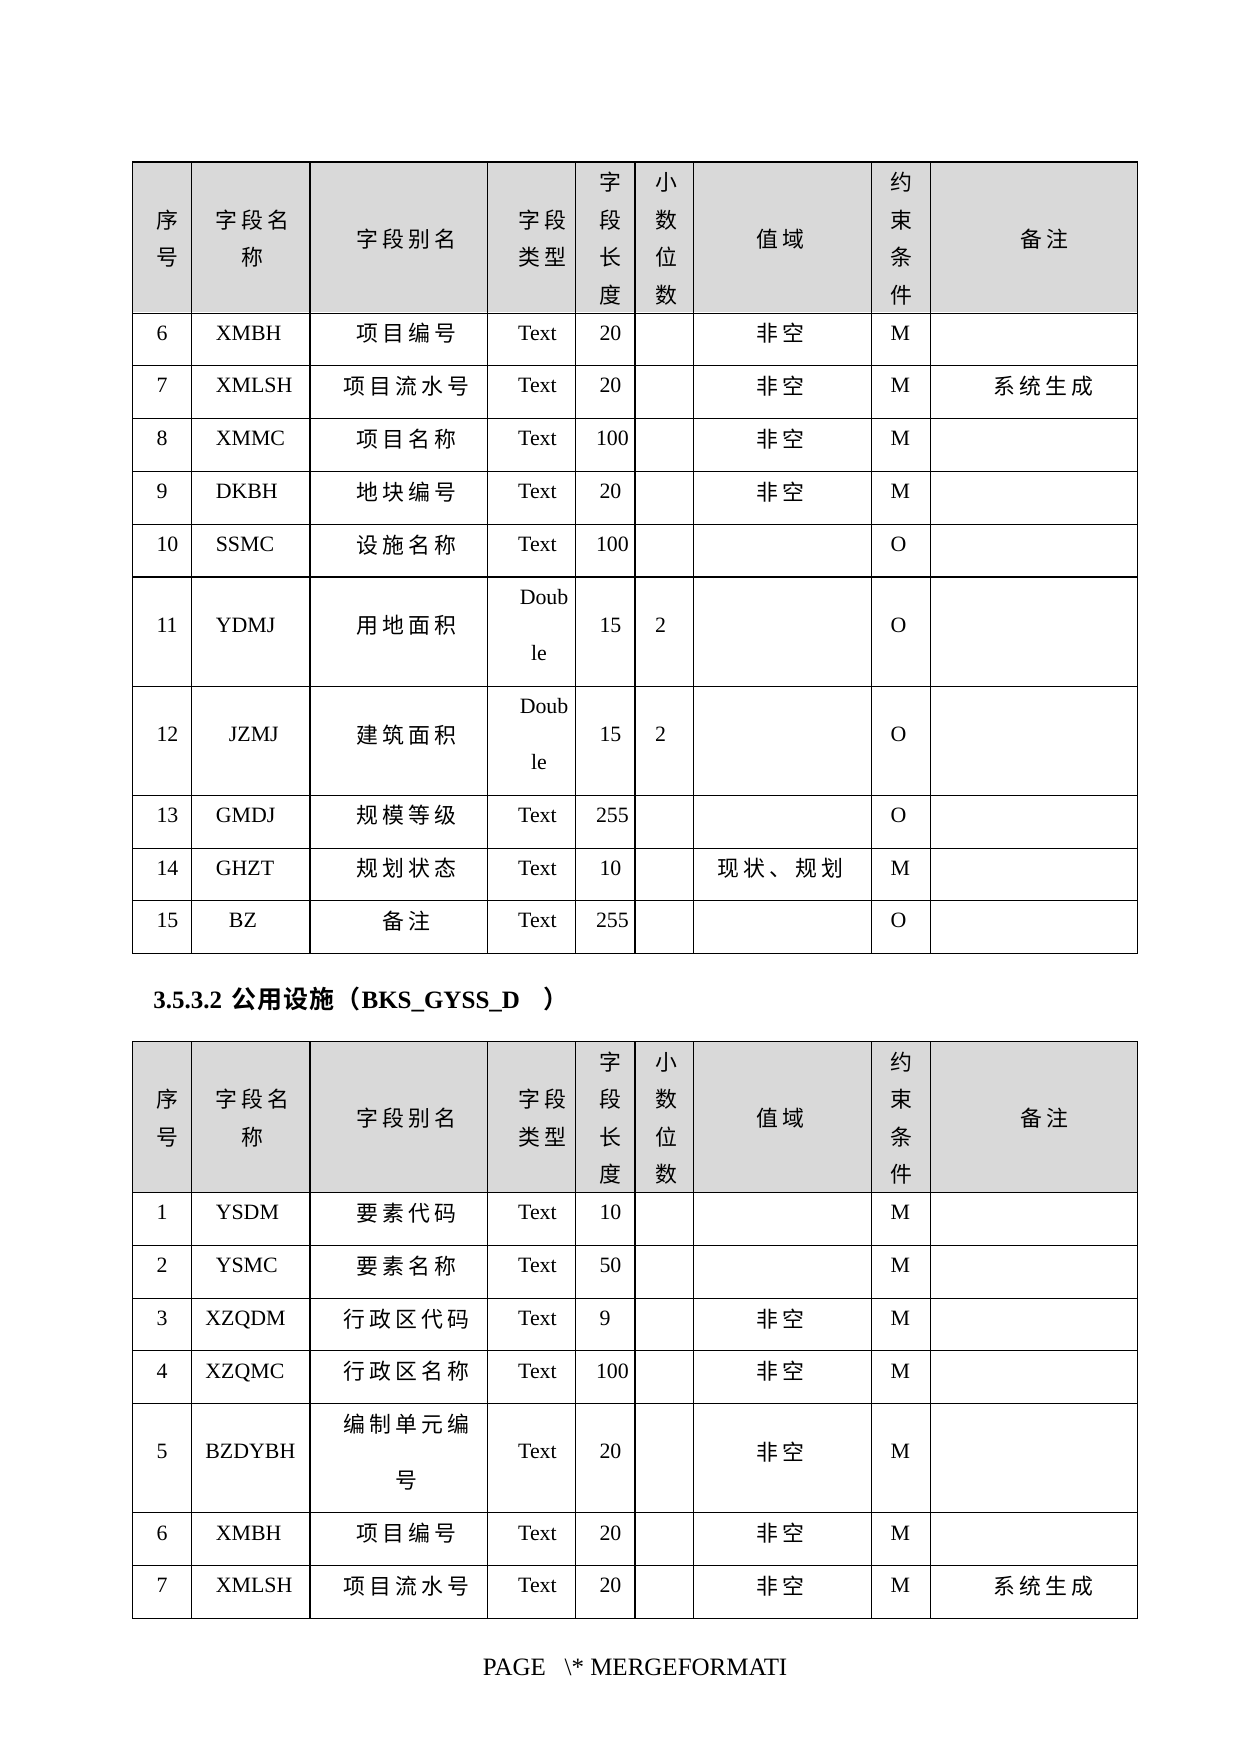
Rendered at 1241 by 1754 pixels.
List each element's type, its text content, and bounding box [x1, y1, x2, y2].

table_cell 12 [133, 687, 191, 794]
table_cell 编制单元编号 [311, 1404, 487, 1512]
table_cell GMDJ [192, 796, 309, 847]
table_cell [636, 366, 693, 418]
table_cell 设施名称 [311, 525, 487, 576]
table_cell XZQMC [192, 1351, 309, 1403]
table_cell O [872, 796, 930, 847]
table_cell [694, 1246, 871, 1298]
table_cell [931, 1513, 1137, 1565]
table_cell M [872, 849, 930, 900]
table_cell [636, 1404, 693, 1512]
table_cell 13 [133, 796, 191, 847]
table_cell 非空 [694, 1513, 871, 1565]
table_cell 备注 [311, 901, 487, 953]
table_cell YSMC [192, 1246, 309, 1298]
table_cell 系统生成 [931, 1566, 1137, 1618]
table_cell [931, 525, 1137, 576]
table_cell DKBH [192, 472, 309, 524]
table_cell Text [488, 1513, 575, 1565]
table_cell M [872, 1404, 930, 1512]
table_cell [931, 849, 1137, 900]
table_cell Text [488, 314, 575, 365]
table_cell 5 [133, 1404, 191, 1512]
table_header 字段长度 [576, 1042, 634, 1192]
table_cell 8 [133, 419, 191, 471]
table_header 备注 [931, 1042, 1137, 1192]
table_header 字段别名 [311, 163, 487, 312]
table_cell 20 [576, 1513, 634, 1565]
table_header 备注 [931, 163, 1137, 312]
table_cell [931, 687, 1137, 794]
table_cell 项目流水号 [311, 1566, 487, 1618]
table_cell 非空 [694, 472, 871, 524]
table_cell Double [488, 687, 575, 794]
table_cell [636, 849, 693, 900]
table_header 值域 [694, 1042, 871, 1192]
table_cell O [872, 901, 930, 953]
table_cell 要素名称 [311, 1246, 487, 1298]
table_cell 非空 [694, 314, 871, 365]
table_header 序号 [133, 163, 191, 312]
table_cell [694, 687, 871, 794]
table_cell 用地面积 [311, 578, 487, 686]
table_header 字段别名 [311, 1042, 487, 1192]
table_cell [636, 1299, 693, 1350]
table_cell 行政区名称 [311, 1351, 487, 1403]
table_cell 1 [133, 1193, 191, 1245]
table_cell 15 [576, 687, 634, 794]
table_cell JZMJ [192, 687, 309, 794]
table_cell [694, 578, 871, 686]
table_cell [931, 472, 1137, 524]
table_cell 项目流水号 [311, 366, 487, 418]
table_cell 项目名称 [311, 419, 487, 471]
table_cell [931, 1299, 1137, 1350]
table_cell BZDYBH [192, 1404, 309, 1512]
table_cell M [872, 314, 930, 365]
table_cell Text [488, 525, 575, 576]
table_cell Text [488, 366, 575, 418]
table_cell [636, 472, 693, 524]
table_cell 100 [576, 525, 634, 576]
table_cell Text [488, 419, 575, 471]
table_cell Text [488, 1193, 575, 1245]
table_cell M [872, 1351, 930, 1403]
table_cell 20 [576, 472, 634, 524]
table_cell 建筑面积 [311, 687, 487, 794]
table_cell Text [488, 796, 575, 847]
table_cell 15 [133, 901, 191, 953]
table_cell 50 [576, 1246, 634, 1298]
table_cell [931, 314, 1137, 365]
table_cell Text [488, 849, 575, 900]
table_cell Text [488, 901, 575, 953]
table_cell 10 [576, 849, 634, 900]
table_cell 100 [576, 419, 634, 471]
table_cell 2 [636, 687, 693, 794]
table_cell BZ [192, 901, 309, 953]
table_cell 10 [576, 1193, 634, 1245]
table_cell 10 [133, 525, 191, 576]
table_cell Text [488, 1404, 575, 1512]
table_header 小数位数 [636, 163, 693, 312]
table_cell Text [488, 1351, 575, 1403]
table_cell 2 [636, 578, 693, 686]
table_cell [636, 1351, 693, 1403]
table_cell 非空 [694, 419, 871, 471]
table_cell 7 [133, 366, 191, 418]
table_cell 非空 [694, 1566, 871, 1618]
table_header 序号 [133, 1042, 191, 1192]
table_cell 15 [576, 578, 634, 686]
table_cell [931, 578, 1137, 686]
table_cell 255 [576, 796, 634, 847]
table_cell 100 [576, 1351, 634, 1403]
table_header 小数位数 [636, 1042, 693, 1192]
table_header 字段长度 [576, 163, 634, 312]
table_cell [636, 525, 693, 576]
table_cell [636, 796, 693, 847]
table_cell 14 [133, 849, 191, 900]
table_cell [694, 525, 871, 576]
table_cell 现状、规划 [694, 849, 871, 900]
table_cell 地块编号 [311, 472, 487, 524]
table_cell 20 [576, 1404, 634, 1512]
table_cell O [872, 687, 930, 794]
table_cell [931, 901, 1137, 953]
table_cell 项目编号 [311, 1513, 487, 1565]
table_cell [636, 901, 693, 953]
table_header 约束条件 [872, 163, 930, 312]
table_cell M [872, 472, 930, 524]
table_cell O [872, 578, 930, 686]
table_cell 非空 [694, 366, 871, 418]
table_cell [636, 1566, 693, 1618]
table_cell 20 [576, 366, 634, 418]
table_cell 11 [133, 578, 191, 686]
table_cell XMLSH [192, 366, 309, 418]
table_cell [931, 1351, 1137, 1403]
table_cell [694, 901, 871, 953]
table_cell XMLSH [192, 1566, 309, 1618]
subtitle 公用设施（BKS_GYSS_D） [153, 979, 1117, 1017]
table_cell XMMC [192, 419, 309, 471]
table_cell [636, 314, 693, 365]
table_cell [931, 1246, 1137, 1298]
table_cell 3 [133, 1299, 191, 1350]
table_cell YDMJ [192, 578, 309, 686]
table_cell M [872, 1246, 930, 1298]
table_cell M [872, 419, 930, 471]
table_header 字段名称 [192, 163, 309, 312]
table_header 字段 类型 [488, 1042, 575, 1192]
table_cell 2 [133, 1246, 191, 1298]
table_cell O [872, 525, 930, 576]
table_cell XMBH [192, 1513, 309, 1565]
table_header 值域 [694, 163, 871, 312]
table_cell Text [488, 472, 575, 524]
table_cell Double [488, 578, 575, 686]
table_cell [636, 1193, 693, 1245]
table_cell 6 [133, 1513, 191, 1565]
table_cell 要素代码 [311, 1193, 487, 1245]
table_cell 9 [133, 472, 191, 524]
table_cell 项目编号 [311, 314, 487, 365]
table_cell [931, 796, 1137, 847]
table_cell 6 [133, 314, 191, 365]
table_cell M [872, 1566, 930, 1618]
table_cell 规划状态 [311, 849, 487, 900]
table_cell 9 [576, 1299, 634, 1350]
table_cell [636, 1246, 693, 1298]
table_header 字段 类型 [488, 163, 575, 312]
table_cell [931, 1404, 1137, 1512]
table_cell 非空 [694, 1299, 871, 1350]
table_cell M [872, 1193, 930, 1245]
table_cell [931, 419, 1137, 471]
table_cell Text [488, 1246, 575, 1298]
table_cell 4 [133, 1351, 191, 1403]
table_cell 非空 [694, 1351, 871, 1403]
table_cell [636, 419, 693, 471]
table_cell [931, 1193, 1137, 1245]
table_cell SSMC [192, 525, 309, 576]
table_cell [694, 1193, 871, 1245]
table_header 字段名称 [192, 1042, 309, 1192]
table_cell M [872, 1513, 930, 1565]
table_cell 规模等级 [311, 796, 487, 847]
table_cell 20 [576, 314, 634, 365]
table_cell M [872, 1299, 930, 1350]
table_cell 系统生成 [931, 366, 1137, 418]
table_cell 非空 [694, 1404, 871, 1512]
table_cell Text [488, 1566, 575, 1618]
table_cell Text [488, 1299, 575, 1350]
table_cell 7 [133, 1566, 191, 1618]
table_cell 255 [576, 901, 634, 953]
table_cell 行政区代码 [311, 1299, 487, 1350]
table_cell M [872, 366, 930, 418]
table_cell GHZT [192, 849, 309, 900]
table_cell XMBH [192, 314, 309, 365]
table_cell 20 [576, 1566, 634, 1618]
table_cell [636, 1513, 693, 1565]
table_header 约束条件 [872, 1042, 930, 1192]
table_cell XZQDM [192, 1299, 309, 1350]
table_cell [694, 796, 871, 847]
table_cell YSDM [192, 1193, 309, 1245]
